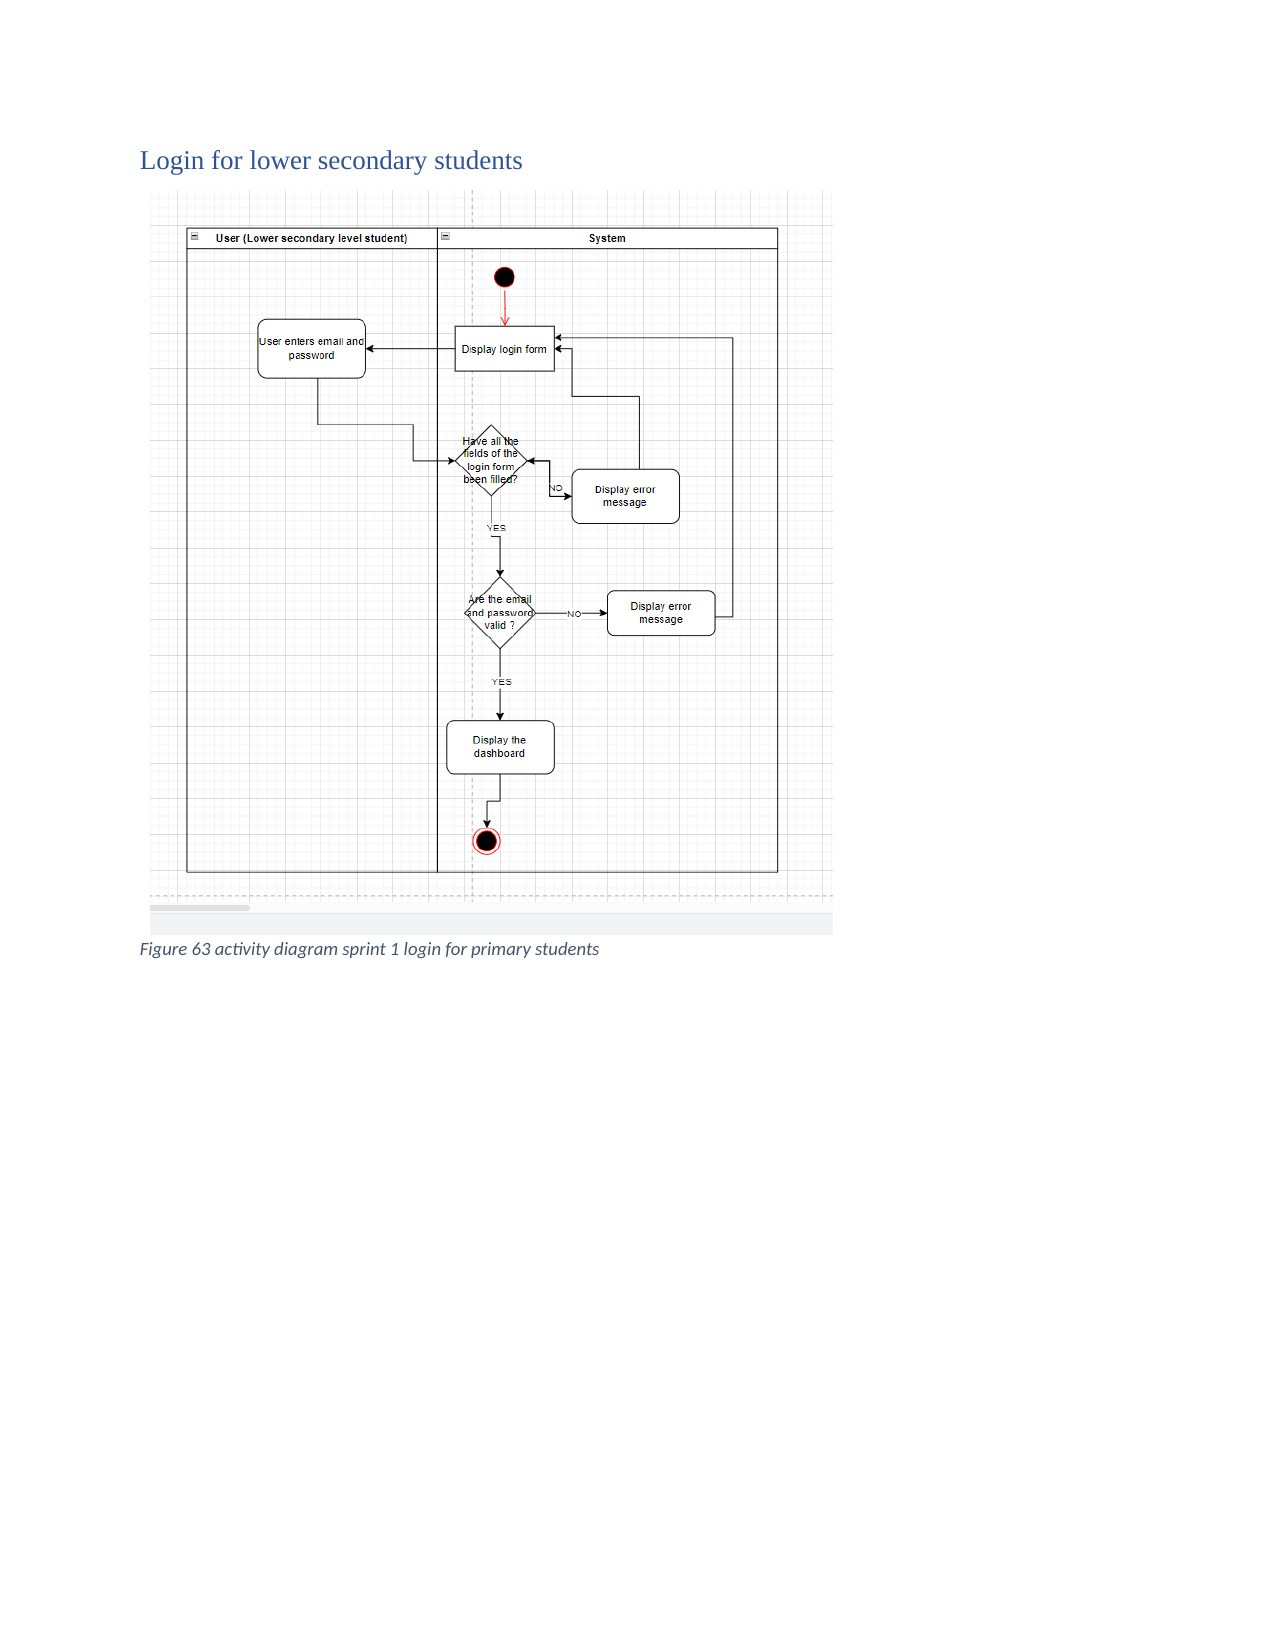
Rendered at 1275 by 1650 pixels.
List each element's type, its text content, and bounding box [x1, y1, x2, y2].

subtitle Login for lower secondary students [139, 144, 1158, 175]
picture [150, 190, 833, 935]
